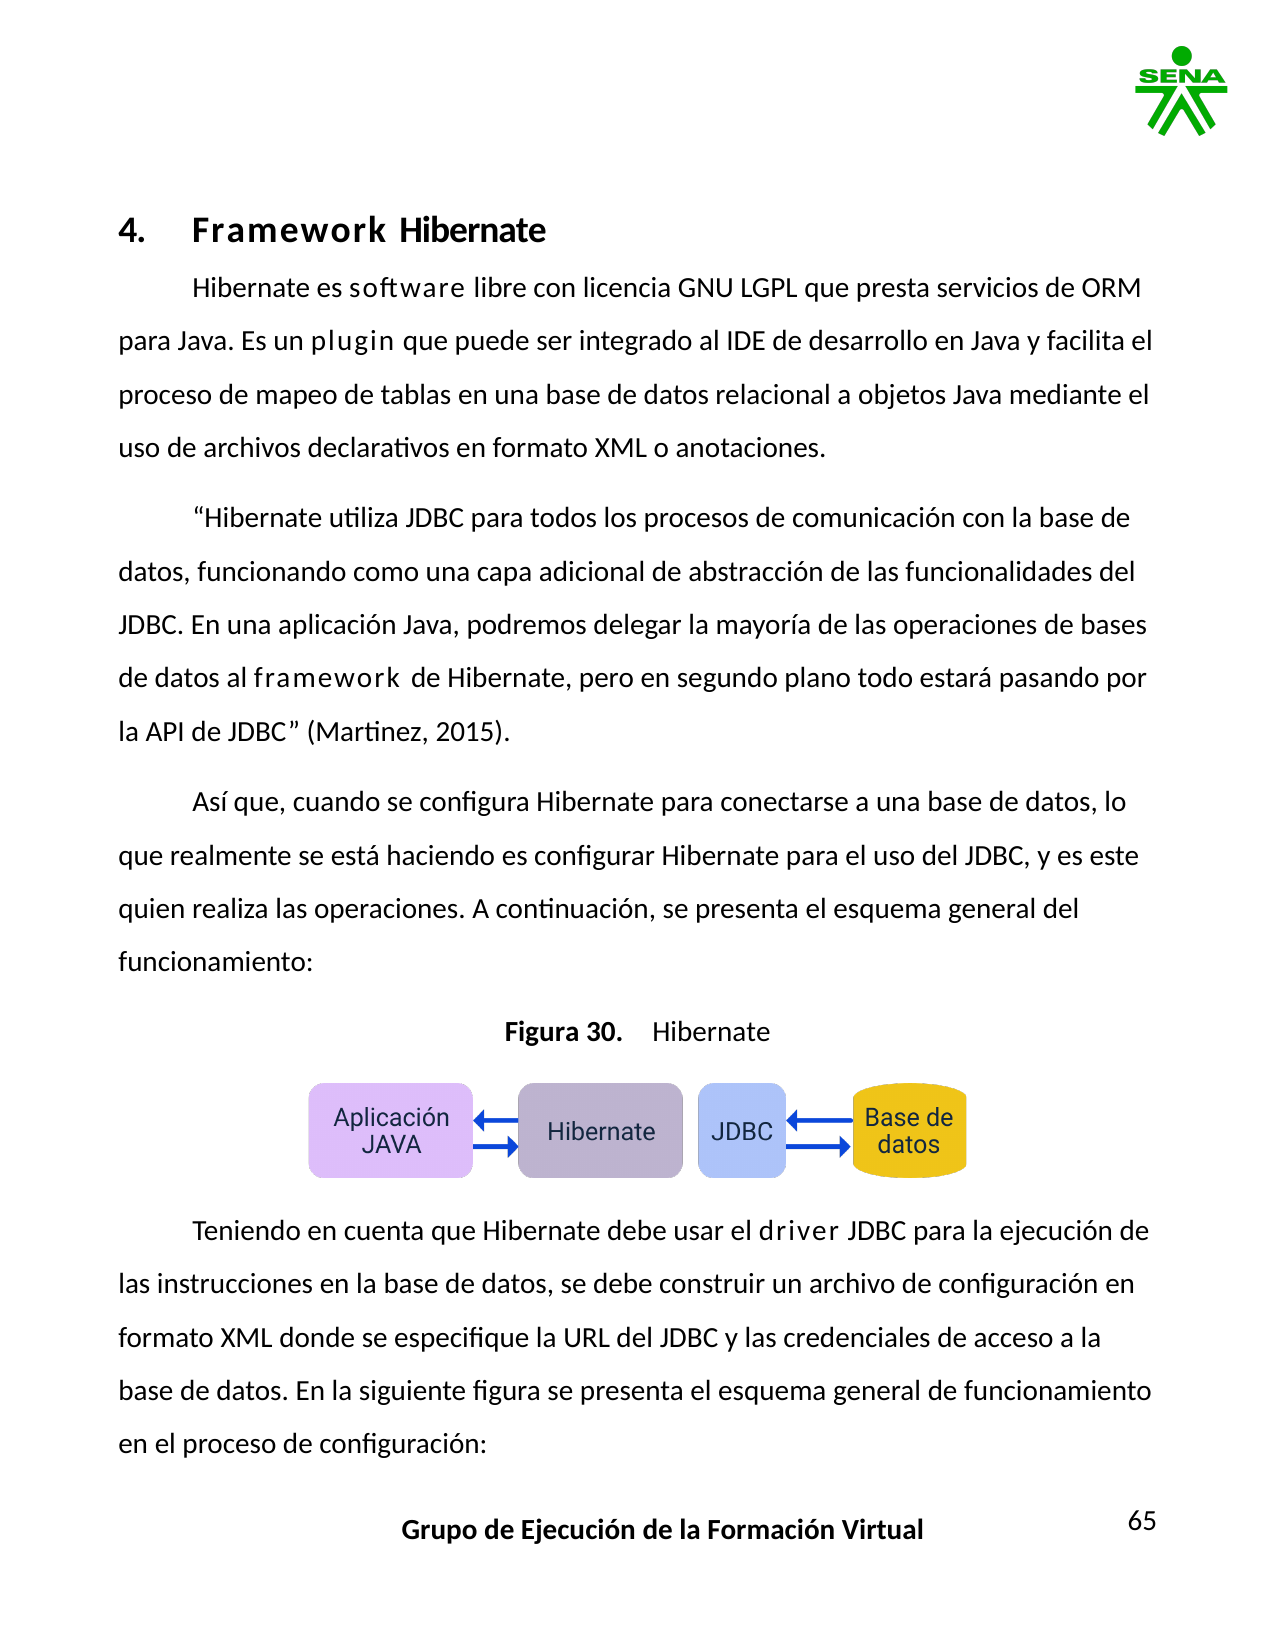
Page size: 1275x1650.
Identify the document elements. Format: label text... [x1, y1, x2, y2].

picture [1135, 46, 1228, 136]
text Hibernate es software libre con licencia GNU LGPL que presta servicios de ORM para Java. Es un plugin que puede ser integrado al IDE de desarrollo en Java y facilita el proceso de mapeo de tablas en una base de datos relacional a objetos Java mediante el uso de archivos declarativos en formato XML o anotaciones. [118, 269, 1157, 465]
subtitle Framework Hibernate [118, 206, 1157, 252]
text Hibernate [118, 1013, 1157, 1049]
text “Hibernate utiliza JDBC para todos los procesos de comunicación con la base de datos, funcionando como una capa adicional de abstracción de las funcionalidades del JDBC. En una aplicación Java, podremos delegar la mayoría de las operaciones de bases de datos al framework de Hibernate, pero en segundo plano todo estará pasando por la API de JDBC” (Martinez, 2015). [118, 499, 1157, 749]
text Así que, cuando se configura Hibernate para conectarse a una base de datos, lo que realmente se está haciendo es configurar Hibernate para el uso del JDBC, y es este quien realiza las operaciones. A continuación, se presenta el esquema general del funcionamiento: [118, 783, 1157, 979]
picture [308, 1083, 967, 1178]
text Teniendo en cuenta que Hibernate debe usar el driver JDBC para la ejecución de las instrucciones en la base de datos, se debe construir un archivo de configuración en formato XML donde se especifique la URL del JDBC y las credenciales de acceso a la base de datos. En la siguiente figura se presenta el esquema general de funcionamiento en el proceso de configuración: [118, 1212, 1157, 1461]
